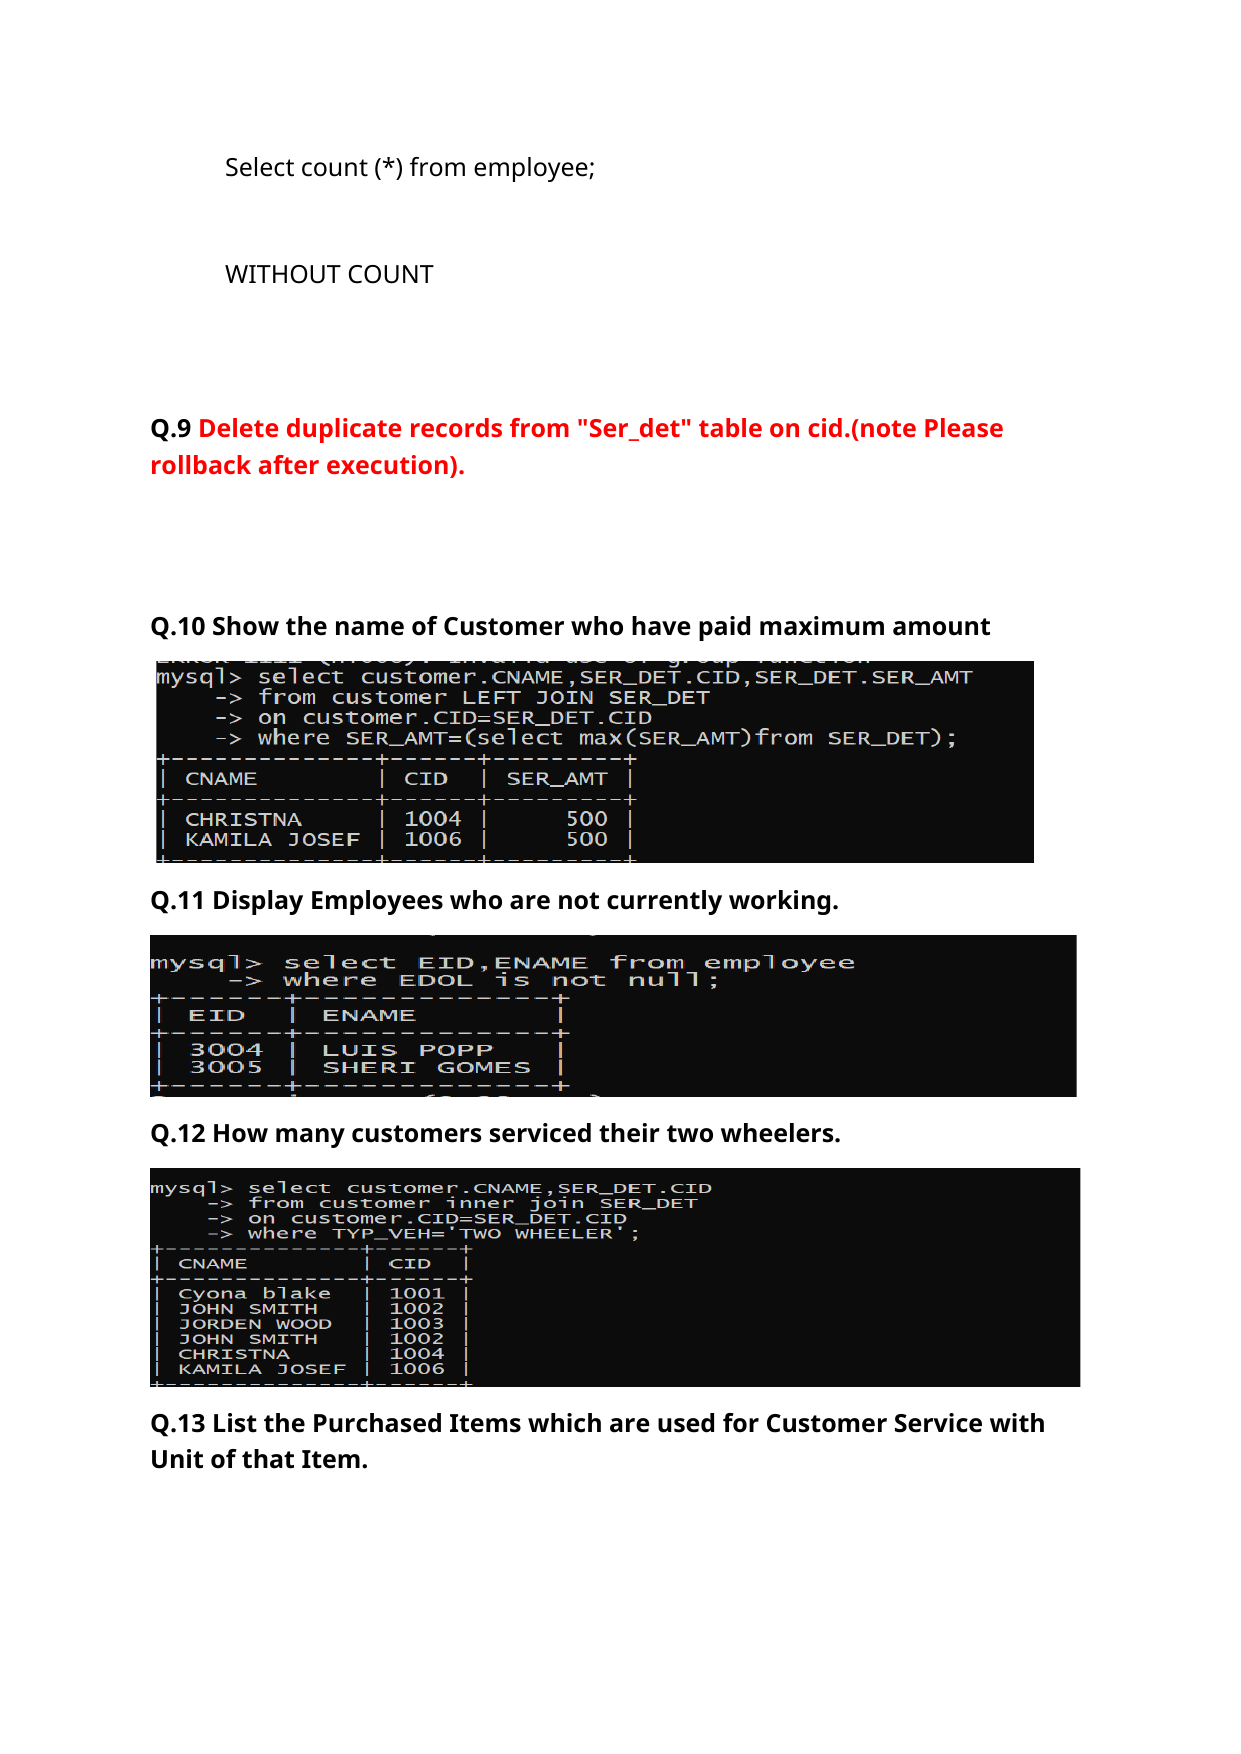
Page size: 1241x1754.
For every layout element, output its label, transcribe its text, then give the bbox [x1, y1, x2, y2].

text Q.10 Show the name of Customer who have paid maximum amount [150, 608, 1090, 642]
text WITHOUT COUNT [150, 257, 1090, 291]
text Q.13 List the Purchased Items which are used for Customer Service with Unit of that Item. [150, 1405, 1090, 1476]
text Select count (*) from employee; [150, 150, 1090, 184]
picture [150, 1168, 1081, 1387]
text Q.12 How many customers serviced their two wheelers. [150, 1115, 1090, 1149]
picture [156, 661, 1034, 863]
text Q.9 Delete duplicate records from "Ser_det" table on cid.(note Please rollback after execution). [150, 411, 1090, 482]
picture [150, 935, 1077, 1097]
text Q.11 Display Employees who are not currently working. [150, 882, 1090, 916]
